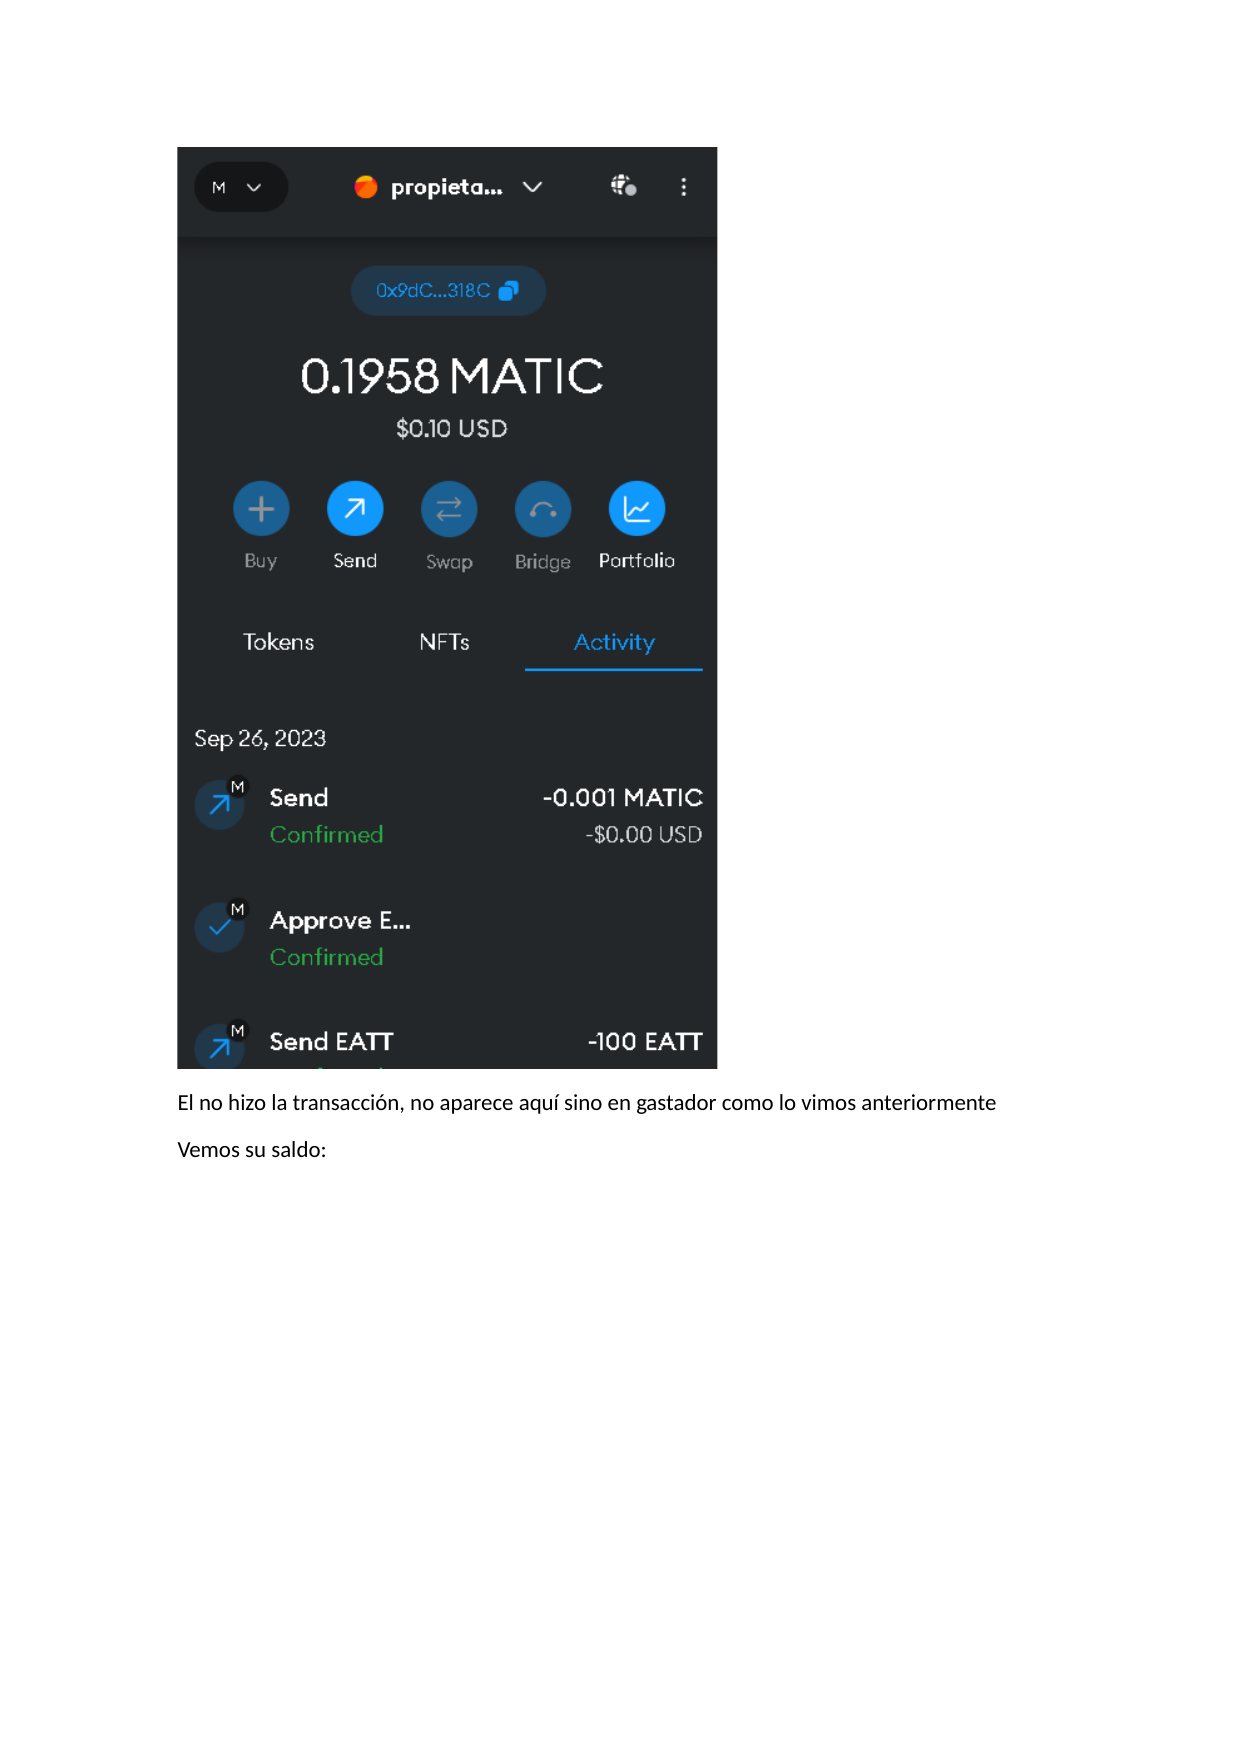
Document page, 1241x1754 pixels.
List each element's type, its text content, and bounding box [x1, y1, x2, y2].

text El no hizo la transacción, no aparece aquí sino en gastador como lo vimos anteriormente [177, 1088, 1137, 1116]
picture [177, 147, 718, 1069]
text Vemos su saldo: [177, 1135, 1137, 1163]
